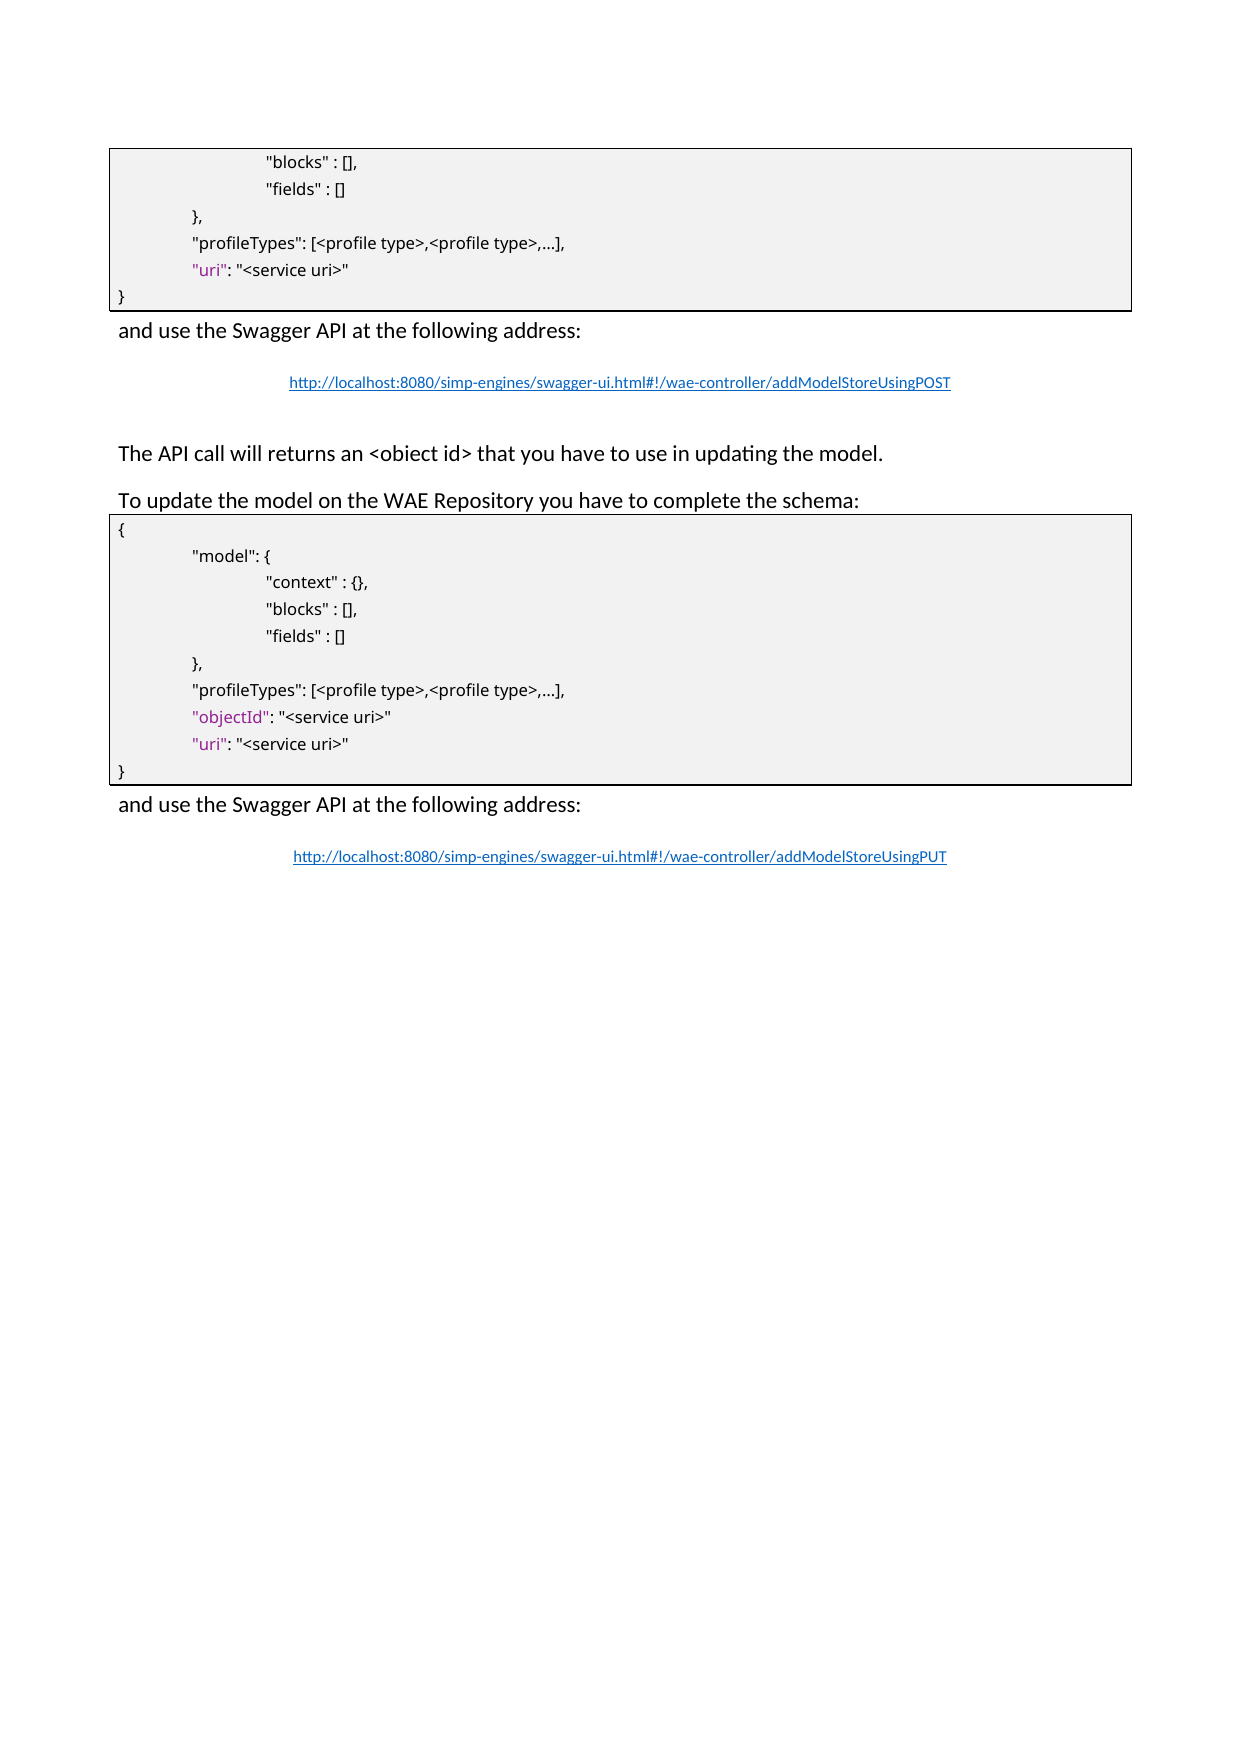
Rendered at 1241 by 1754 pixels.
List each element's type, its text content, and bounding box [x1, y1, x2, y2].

text }, [110, 649, 1131, 674]
text "uri": "<service uri>" [110, 729, 1131, 755]
text "context" : {}, [110, 568, 1131, 594]
text "fields" : [] [110, 622, 1131, 648]
text and use the Swagger API at the following address: [118, 790, 1122, 818]
text "blocks" : [], [110, 595, 1131, 621]
text }, [110, 201, 1131, 227]
text "profileTypes": [<profile type>,<profile type>,…], [110, 228, 1131, 254]
text { [110, 515, 1131, 540]
text To update the model on the WAE Repository you have to complete the schema: [118, 486, 1122, 514]
text "uri": "<service uri>" [110, 255, 1131, 281]
text http://localhost:8080/simp-engines/swagger-ui.html#!/wae-controller/addModelStoreUsingPUT [118, 846, 1122, 867]
text "blocks" : [], [110, 149, 1131, 173]
text and use the Swagger API at the following address: [118, 316, 1122, 344]
text "objectId": "<service uri>" [110, 702, 1131, 728]
text "model": { [110, 541, 1131, 567]
text } [110, 756, 1131, 784]
text "profileTypes": [<profile type>,<profile type>,…], [110, 676, 1131, 701]
text "fields" : [] [110, 174, 1131, 200]
text http://localhost:8080/simp-engines/swagger-ui.html#!/wae-controller/addModelStoreUsingPOST [118, 372, 1122, 392]
text } [110, 282, 1131, 310]
text The API call will returns an <obiect id> that you have to use in updating the model. [118, 439, 1122, 467]
